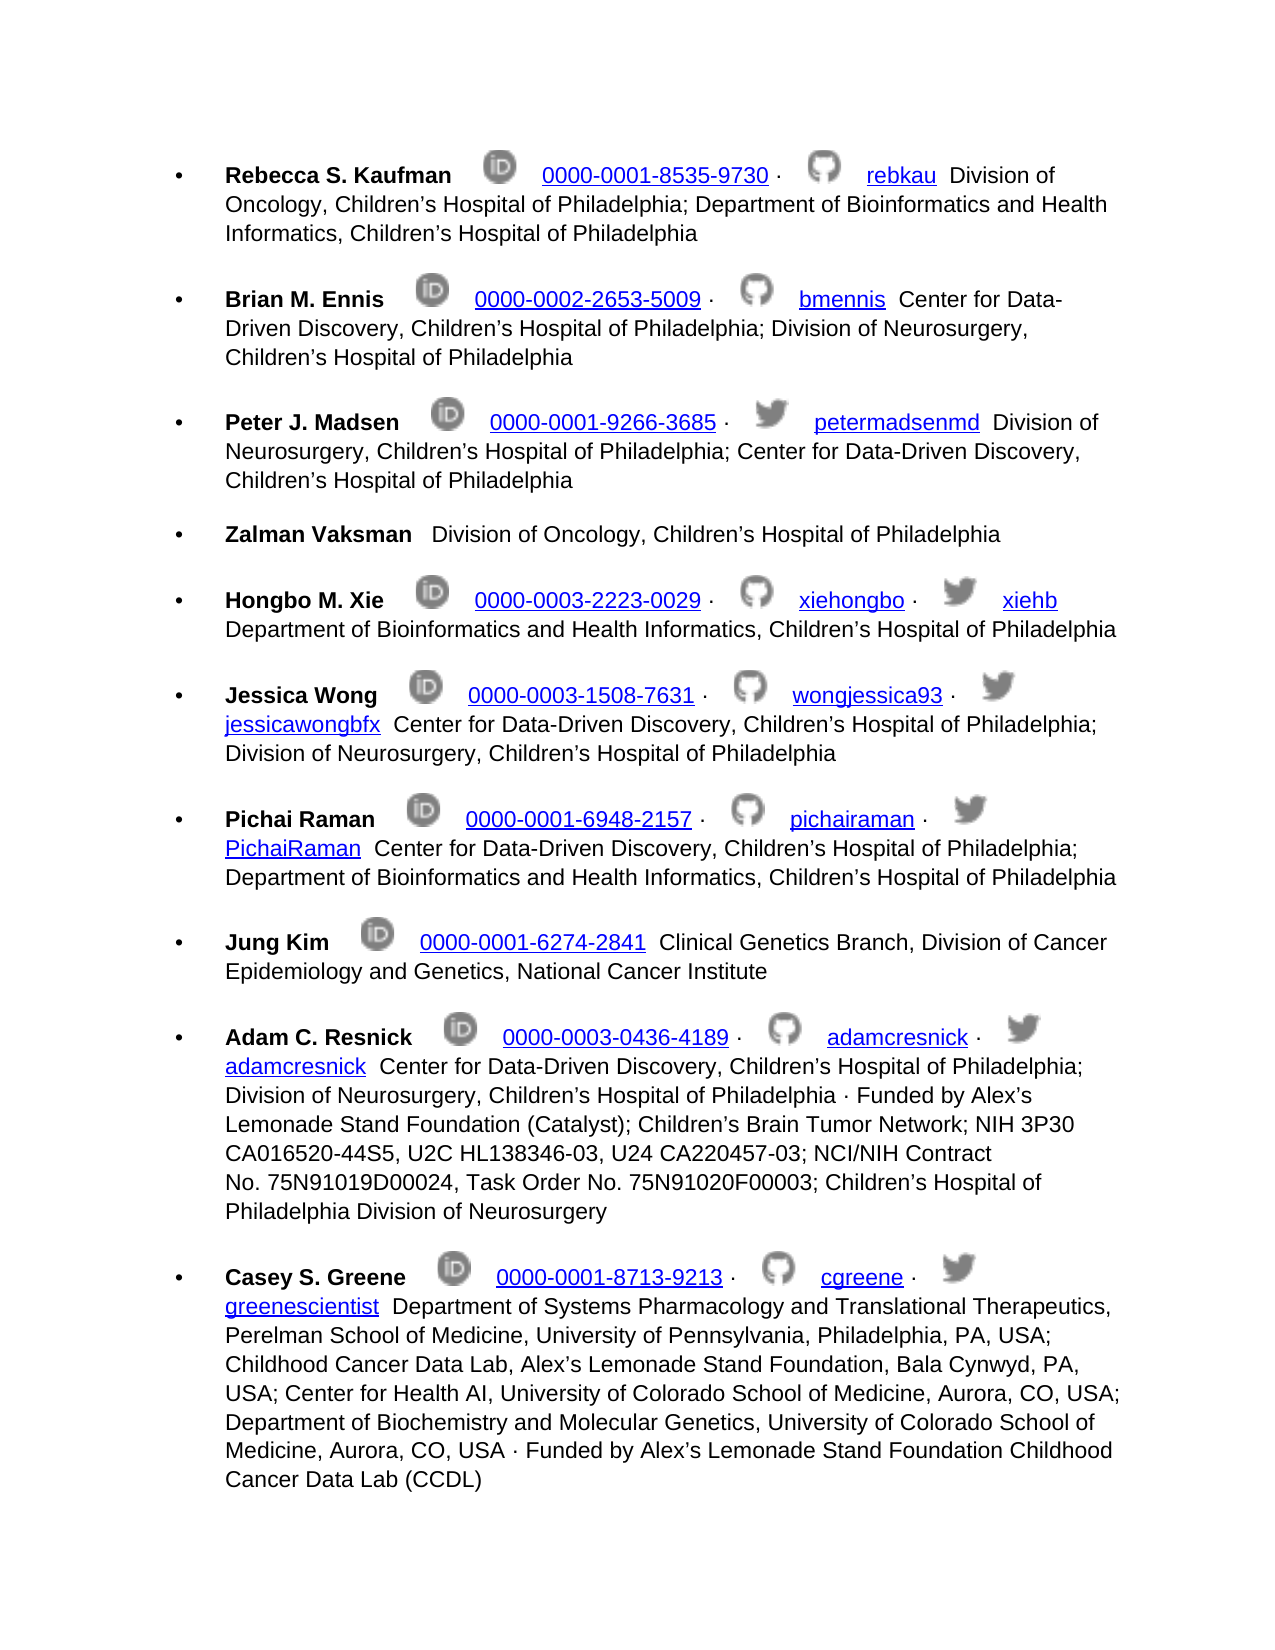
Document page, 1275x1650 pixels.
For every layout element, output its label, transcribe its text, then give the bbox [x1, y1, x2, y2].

list Peter J. Madsen 0000-0001-9266-3685 · petermadsenmd Division of Neurosurgery, Children’s Hospital of Philadelphia; Center for Data-Driven Discovery, Children’s Hospital of Philadelphia [175, 397, 1125, 494]
list Hongbo M. Xie 0000-0003-2223-0029 · xiehongbo · xiehb Department of Bioinformatics and Health Informatics, Children’s Hospital of Philadelphia [175, 575, 1125, 642]
picture [768, 1012, 802, 1046]
picture [942, 1251, 977, 1286]
list Adam C. Resnick 0000-0003-0436-4189 · adamcresnick · adamcresnick Center for Data-Driven Discovery, Children’s Hospital of Philadelphia; Division of Neurosurgery, Children’s Hospital of Philadelphia · Funded by Alex’s Lemonade Stand Foundation (Catalyst); Children’s Brain Tumor Network; NIH 3P30 CA016520-44S5, U2C HL138346-03, U24 CA220457-03; NCI/NIH Contract No. 75N91019D00024, Task Order No. 75N91020F00003; Children’s Hospital of Philadelphia Division of Neurosurgery [175, 1012, 1125, 1224]
picture [1007, 1012, 1041, 1046]
picture [406, 793, 441, 827]
picture [982, 670, 1016, 704]
picture [437, 1251, 471, 1286]
list Jung Kim 0000-0001-6274-2841 Clinical Genetics Branch, Division of Cancer Epidemiology and Genetics, National Cancer Institute [175, 917, 1125, 985]
picture [361, 917, 395, 951]
picture [755, 397, 789, 431]
picture [762, 1251, 796, 1286]
picture [740, 575, 774, 609]
picture [733, 670, 768, 704]
picture [443, 1012, 478, 1046]
list Casey S. Greene 0000-0001-8713-9213 · cgreene · greenescientist Department of Systems Pharmacology and Translational Therapeutics, Perelman School of Medicine, University of Pennsylvania, Philadelphia, PA, USA; Childhood Cancer Data Lab, Alex’s Lemonade Stand Foundation, Bala Cynwyd, PA, USA; Center for Health AI, University of Colorado School of Medicine, Aurora, CO, USA; Department of Biochemistry and Molecular Genetics, University of Colorado School of Medicine, Aurora, CO, USA · Funded by Alex’s Lemonade Stand Foundation Childhood Cancer Data Lab (CCDL) [175, 1252, 1125, 1493]
picture [415, 575, 449, 609]
picture [415, 273, 449, 307]
picture [731, 793, 765, 827]
list Pichai Raman 0000-0001-6948-2157 · pichairaman · PichaiRaman Center for Data-Driven Discovery, Children’s Hospital of Philadelphia; Department of Bioinformatics and Health Informatics, Children’s Hospital of Philadelphia [175, 794, 1125, 890]
picture [409, 670, 443, 704]
list Zalman Vaksman Division of Oncology, Children’s Hospital of Philadelphia [175, 521, 1125, 548]
list Jessica Wong 0000-0003-1508-7631 · wongjessica93 · jessicawongbfx Center for Data-Driven Discovery, Children’s Hospital of Philadelphia; Division of Neurosurgery, Children’s Hospital of Philadelphia [175, 670, 1125, 766]
picture [807, 150, 842, 184]
picture [740, 273, 774, 307]
picture [954, 793, 988, 827]
list Rebecca S. Kaufman 0000-0001-8535-9730 · rebkau Division of Oncology, Children’s Hospital of Philadelphia; Department of Bioinformatics and Health Informatics, Children’s Hospital of Philadelphia [175, 150, 1125, 246]
picture [431, 397, 465, 431]
picture [943, 575, 978, 609]
picture [483, 150, 517, 184]
list Brian M. Ennis 0000-0002-2653-5009 · bmennis Center for Data-Driven Discovery, Children’s Hospital of Philadelphia; Division of Neurosurgery, Children’s Hospital of Philadelphia [175, 274, 1125, 370]
